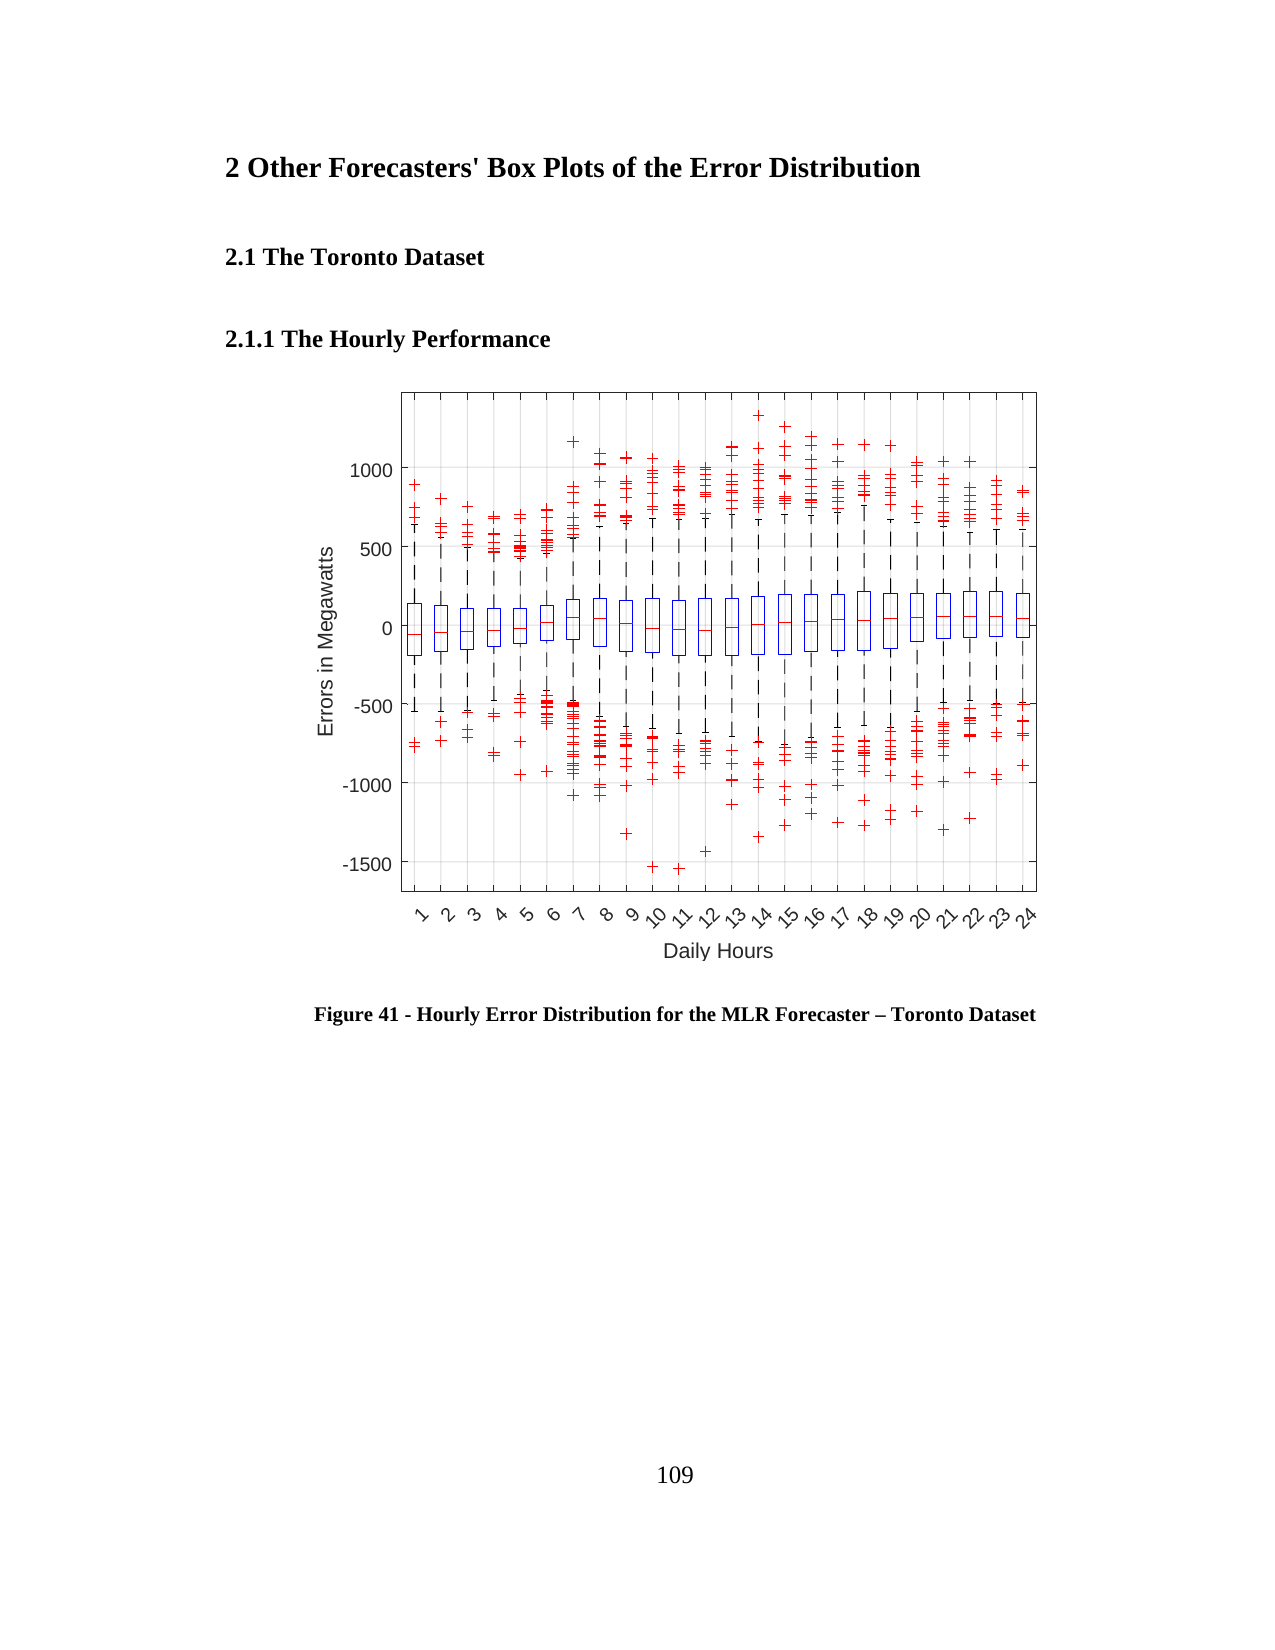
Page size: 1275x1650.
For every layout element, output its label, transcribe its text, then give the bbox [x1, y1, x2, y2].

subtitle 2.1 The Toronto Dataset [225, 242, 1125, 271]
subtitle 2 Other Forecasters' Box Plots of the Error Distribution [225, 150, 1125, 183]
subtitle 2.1.1 The Hourly Performance [225, 324, 1125, 353]
